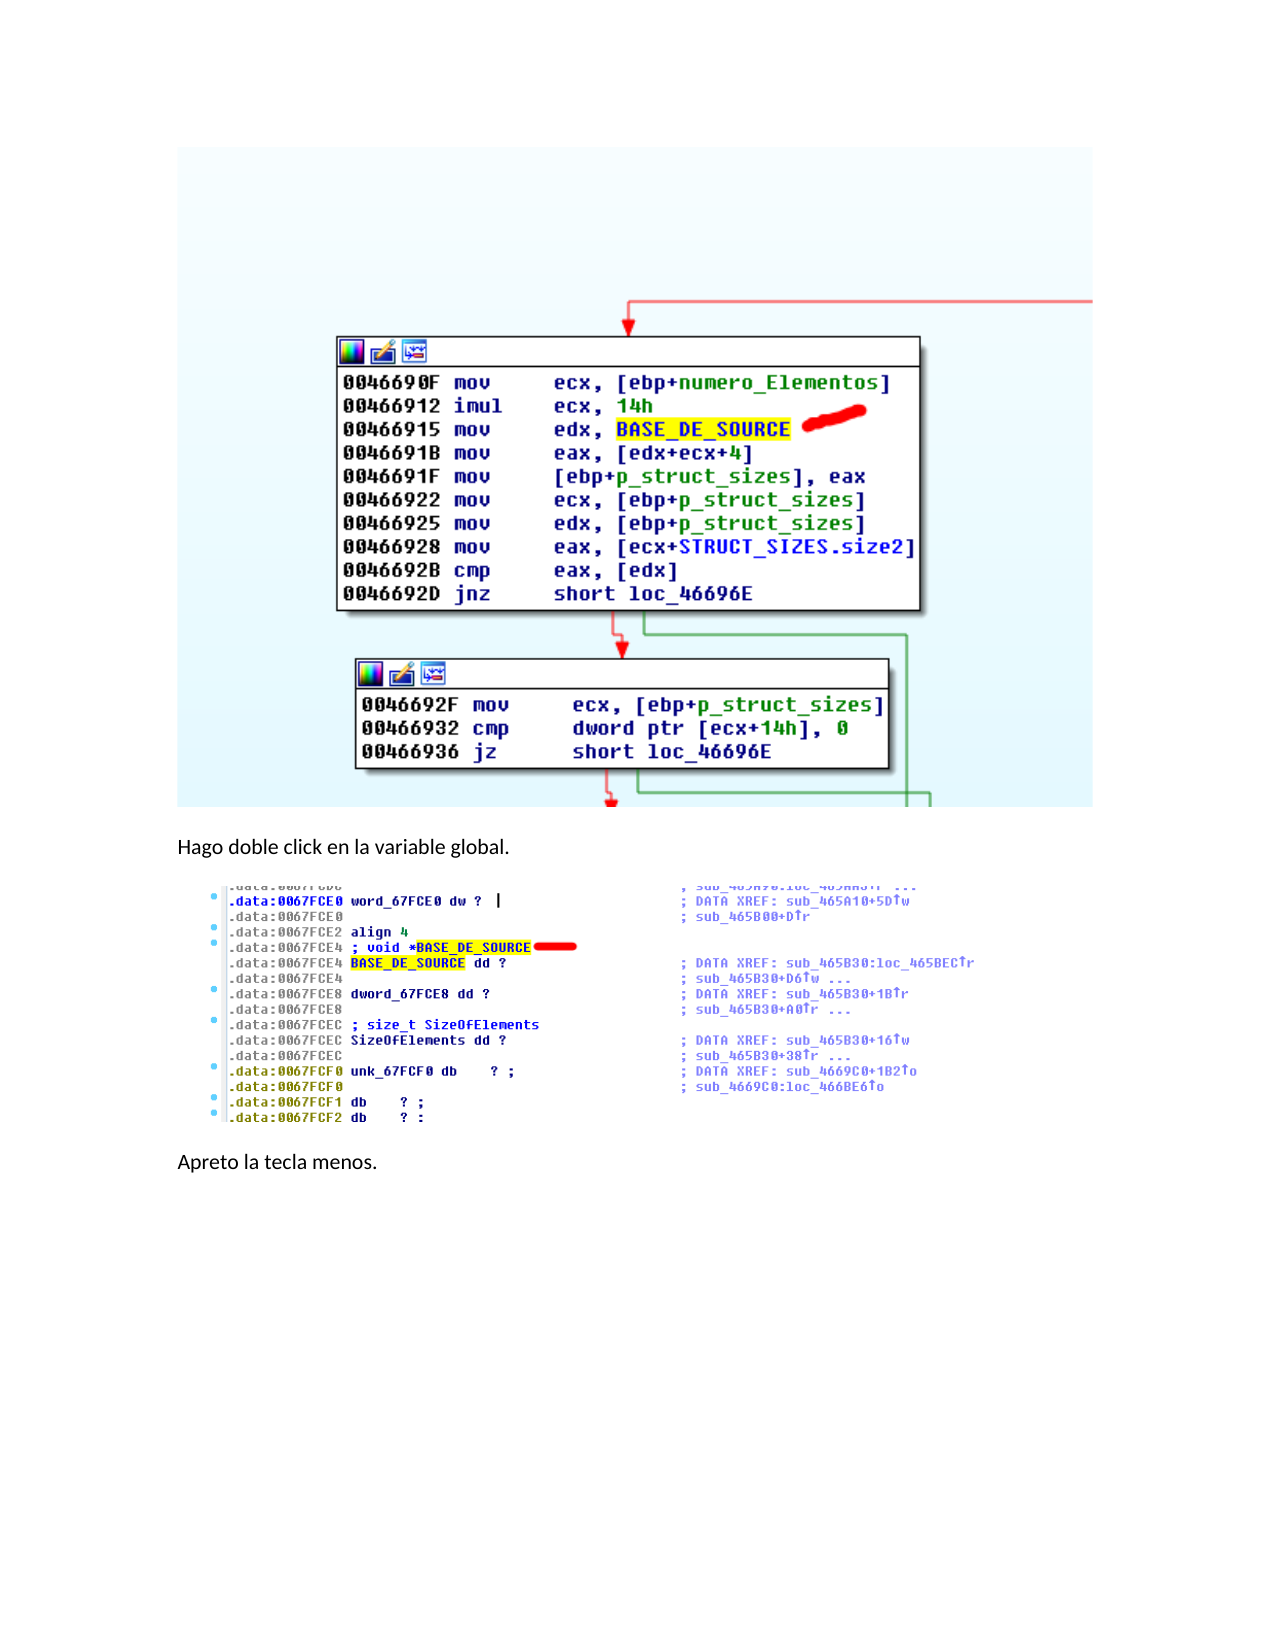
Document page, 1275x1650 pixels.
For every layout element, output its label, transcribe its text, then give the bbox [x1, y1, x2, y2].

text Apreto la tecla menos. [177, 1148, 1098, 1175]
picture [177, 147, 1093, 807]
text Hago doble click en la variable global. [177, 833, 1098, 860]
picture [177, 886, 1098, 1122]
